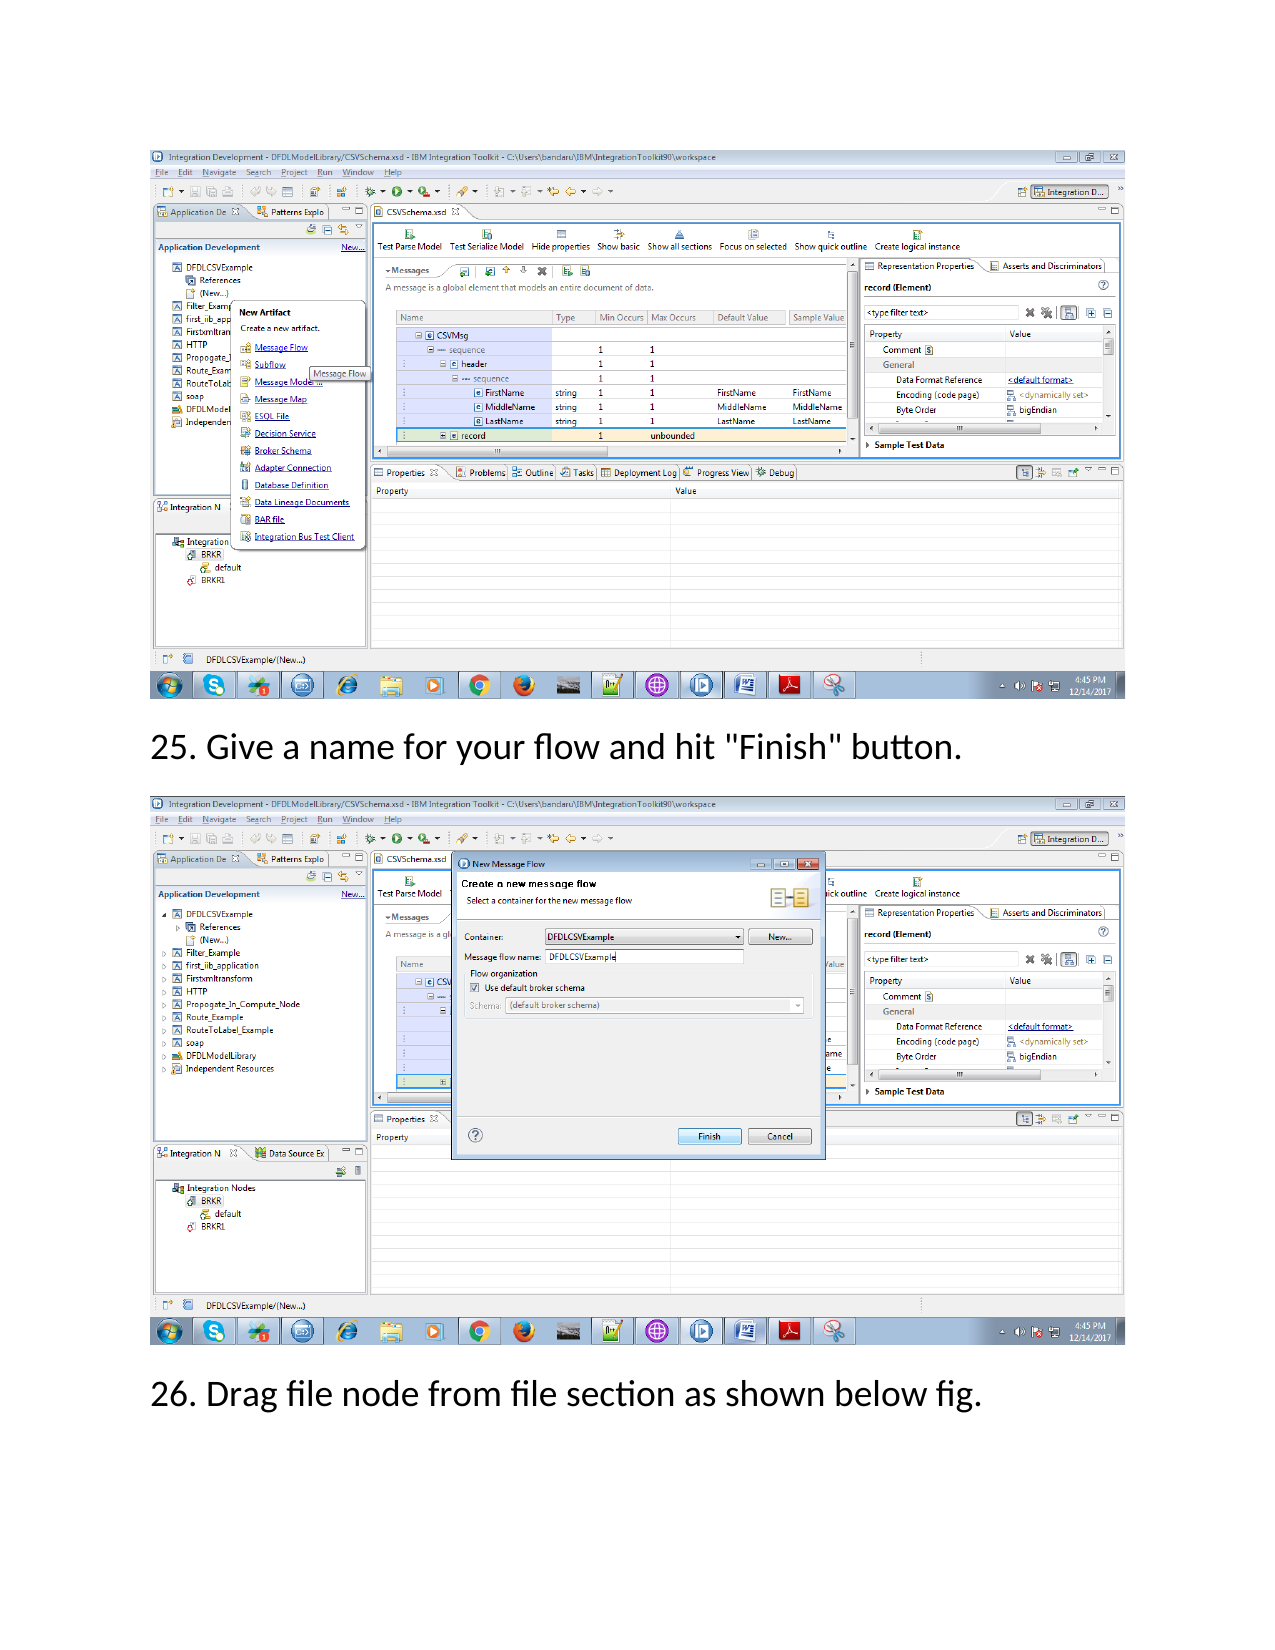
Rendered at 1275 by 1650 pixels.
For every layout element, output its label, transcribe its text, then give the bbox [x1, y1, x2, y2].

text 26. Drag file node from file section as shown below fig. [150, 1370, 1125, 1416]
text 25. Give a name for your flow and hit "Finish" button. [150, 723, 1125, 769]
picture [150, 150, 1125, 699]
picture [150, 796, 1125, 1345]
